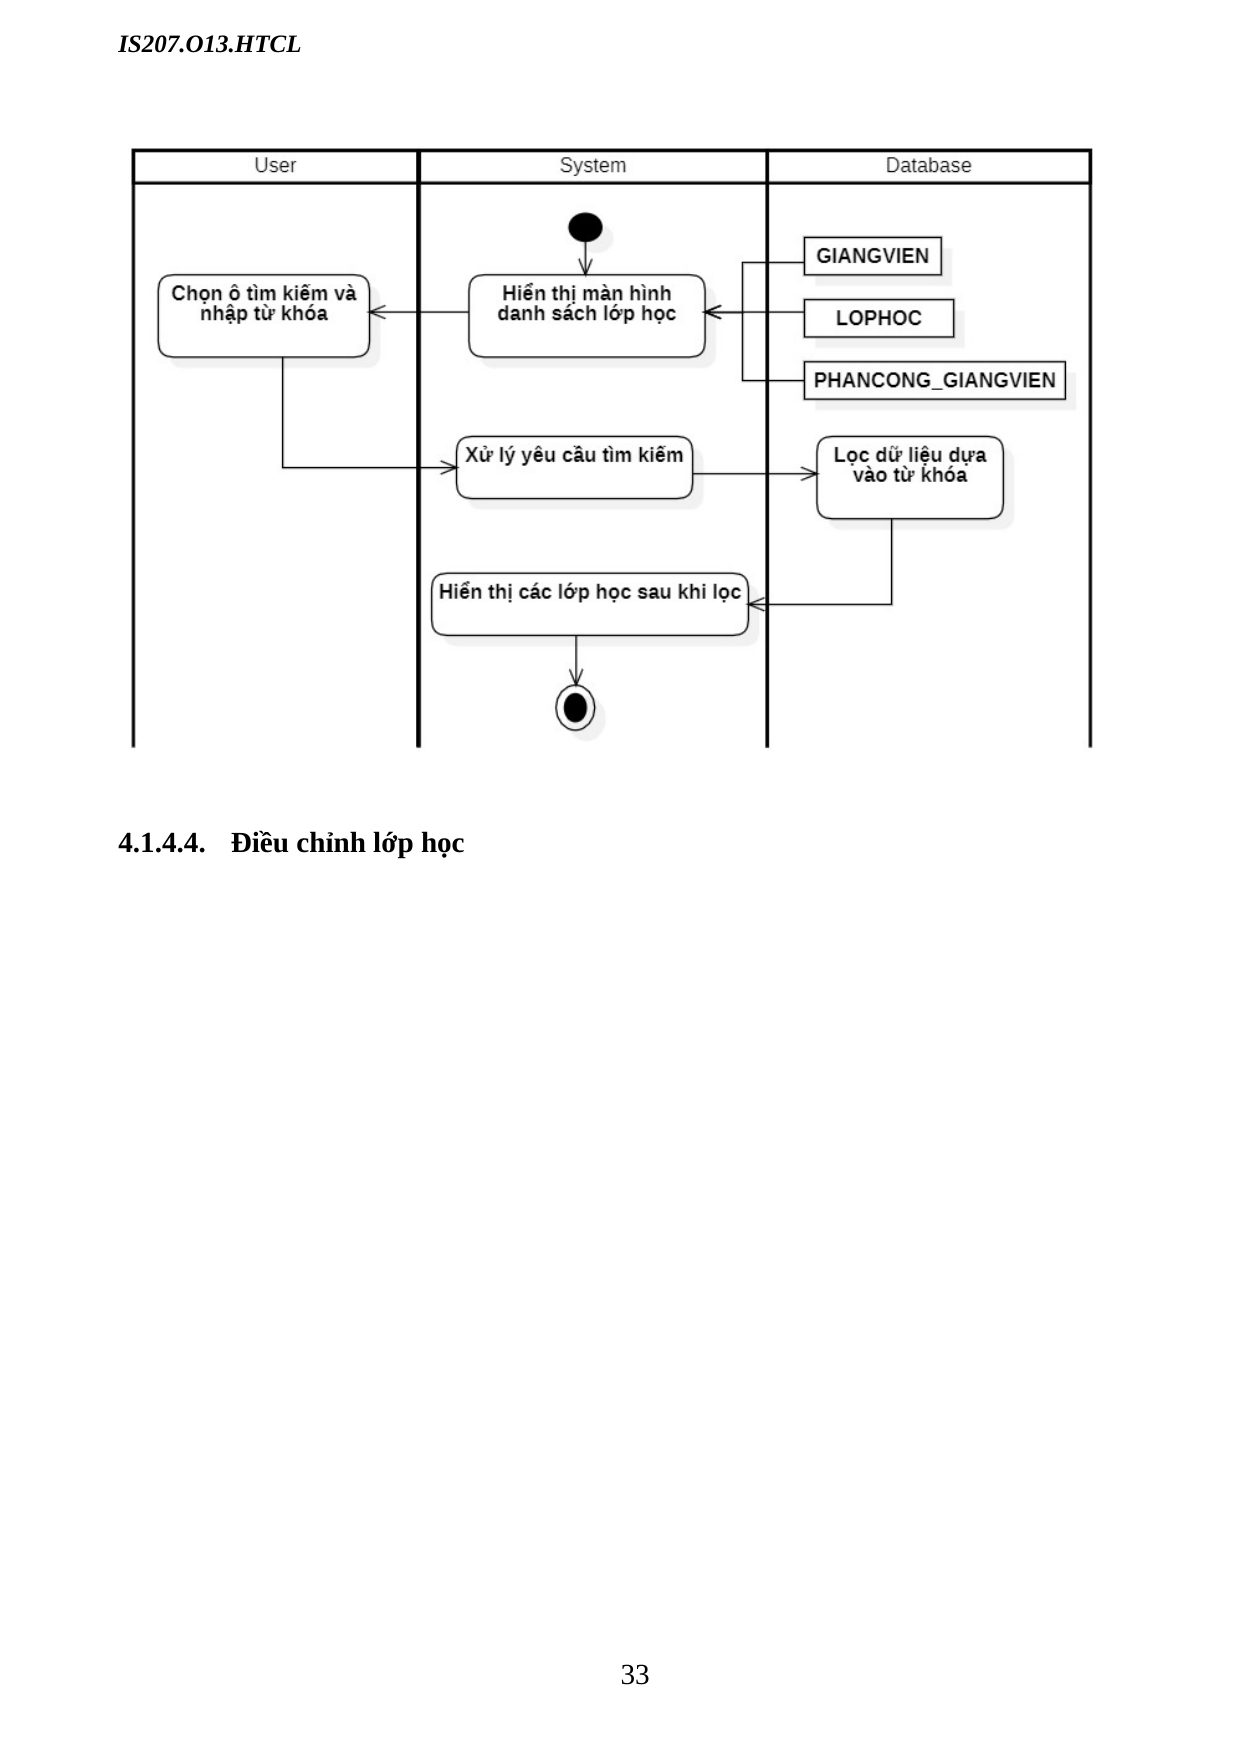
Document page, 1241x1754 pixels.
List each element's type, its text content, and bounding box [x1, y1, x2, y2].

picture [118, 135, 1152, 809]
subtitle Điều chỉnh lớp học [118, 825, 1152, 859]
